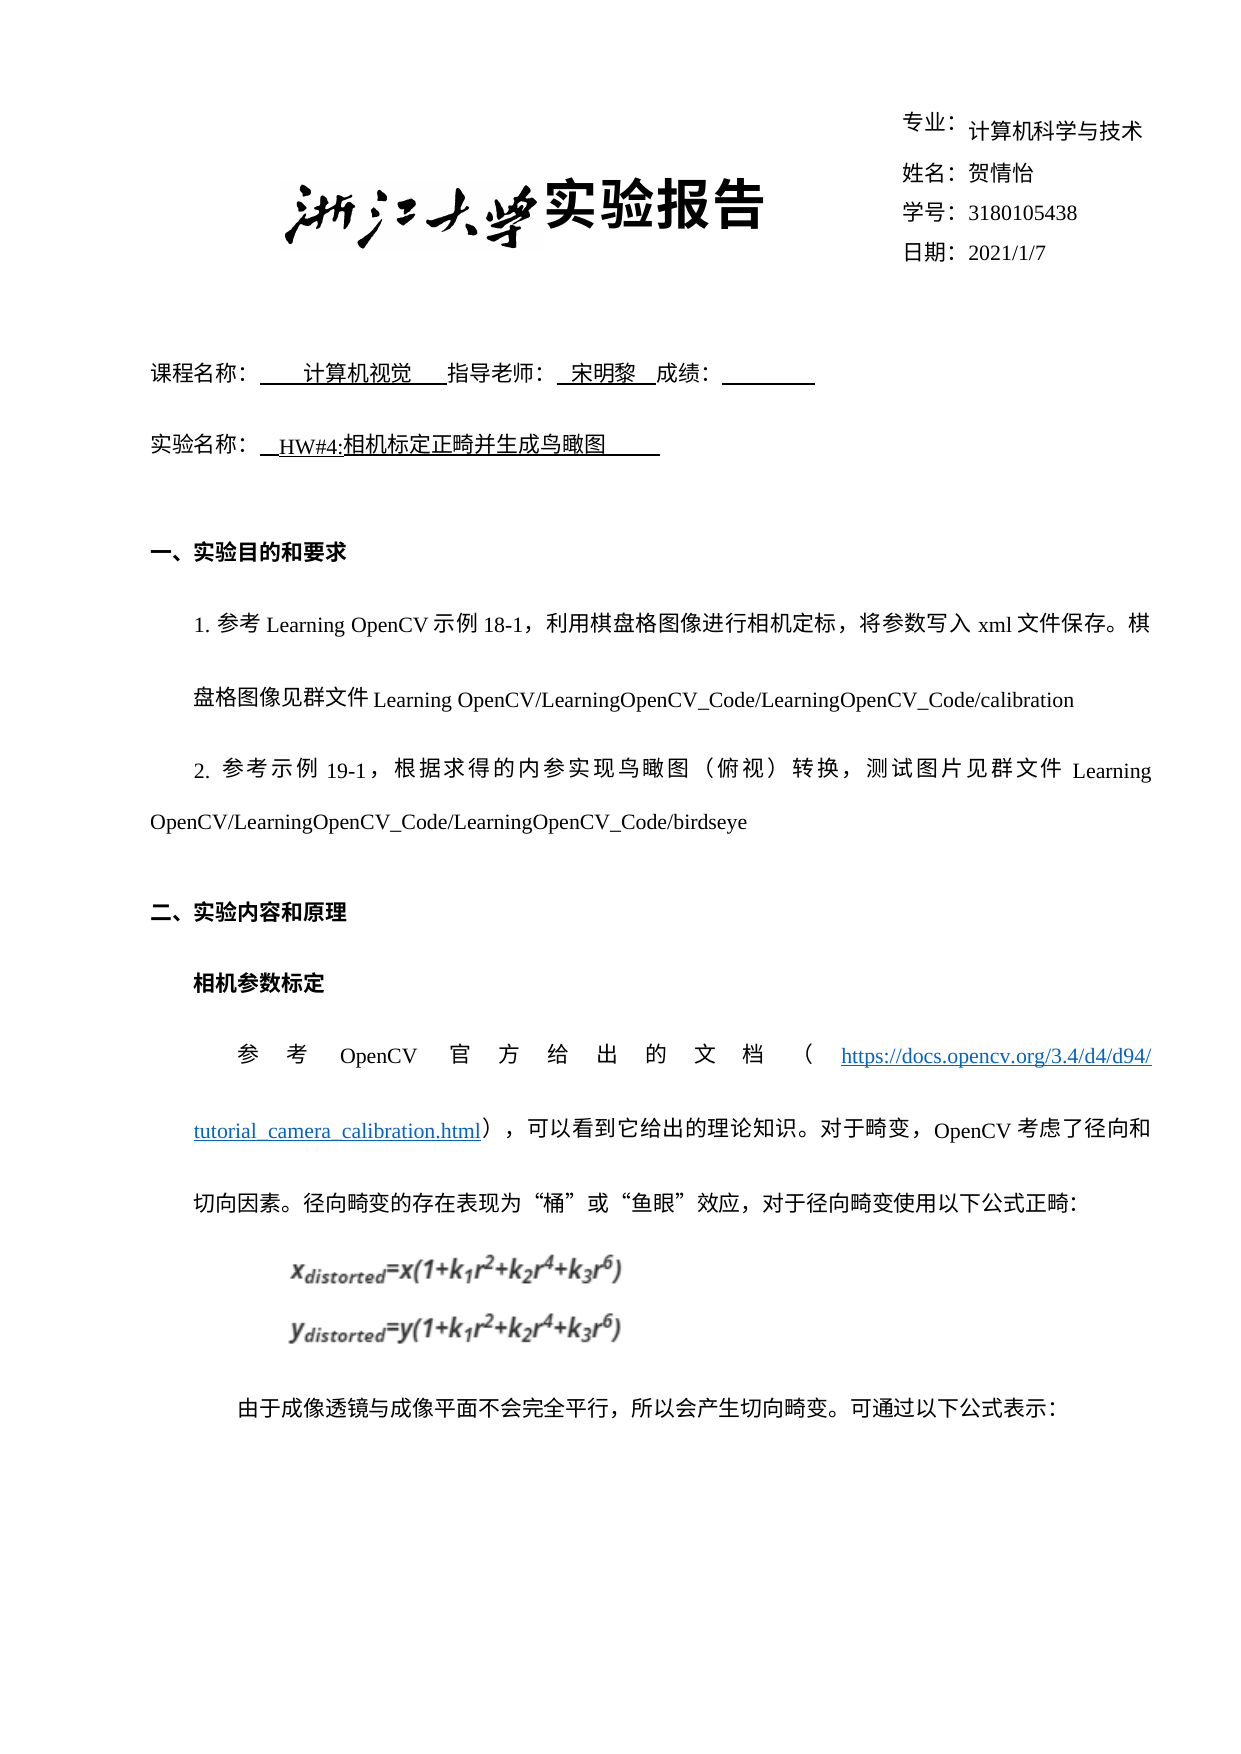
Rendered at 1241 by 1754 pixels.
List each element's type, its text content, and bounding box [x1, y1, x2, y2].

text 二、实验内容和原理 [150, 882, 1152, 947]
text 2. 参考示例19-1，根据求得的内参实现鸟瞰图（俯视）转换，测试图片见群文件Learning OpenCV/LearningOpenCV_Code/LearningOpenCV_Code/birdseye [150, 739, 1152, 841]
picture [281, 180, 544, 253]
text 实验名称： HW#4:相机标定正畸并生成鸟瞰图 [150, 415, 1152, 480]
text 相机参数标定 [150, 953, 1152, 1018]
text 1. 参考Learning OpenCV示例18-1，利用棋盘格图像进行相机定标，将参数写入xml文件保存。棋盘格图像见群文件Learning OpenCV/LearningOpenCV_Code/LearningOpenCV_Code/calibration [194, 593, 1152, 733]
text 一、实验目的和要求 [150, 522, 1152, 587]
text 由于成像透镜与成像平面不会完全平行，所以会产生切向畸变。可通过以下公式表示： [194, 1379, 1152, 1444]
text 课程名称： 计算机视觉 指导老师： 宋明黎 成绩： [150, 344, 1152, 409]
text 实验报告 [237, 162, 887, 292]
text 参考OpenCV官方给出的文档（https://docs.opencv.org/3.4/d4/d94/tutorial_camera_calibration.html），可以看到它给出的理论知识。对于畸变，OpenCV考虑了径向和切向因素。径向畸变的存在表现为“桶”或“鱼眼”效应，对于径向畸变使用以下公式正畸： [194, 1024, 1152, 1239]
picture [281, 1245, 646, 1355]
